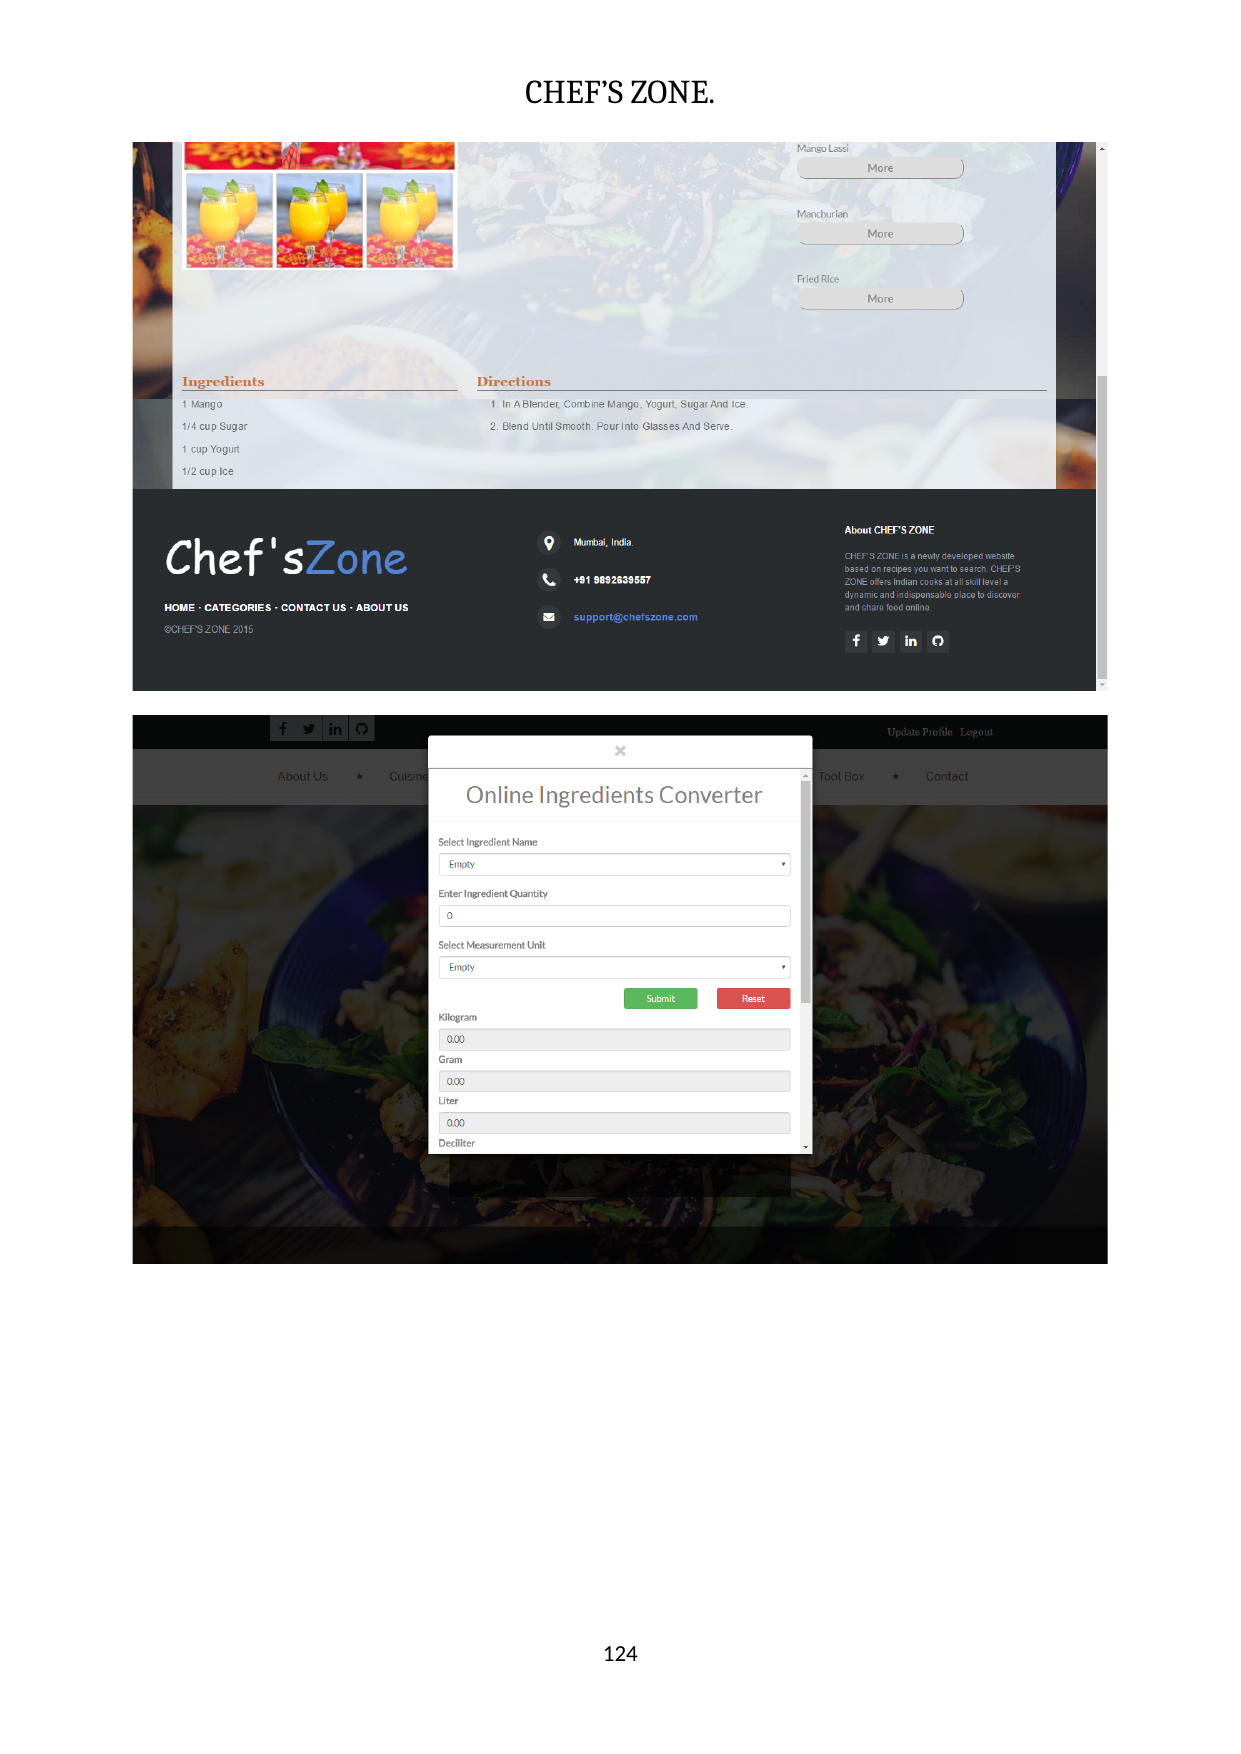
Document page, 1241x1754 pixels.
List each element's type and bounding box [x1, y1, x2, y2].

picture [132, 715, 1108, 1264]
picture [132, 142, 1108, 691]
